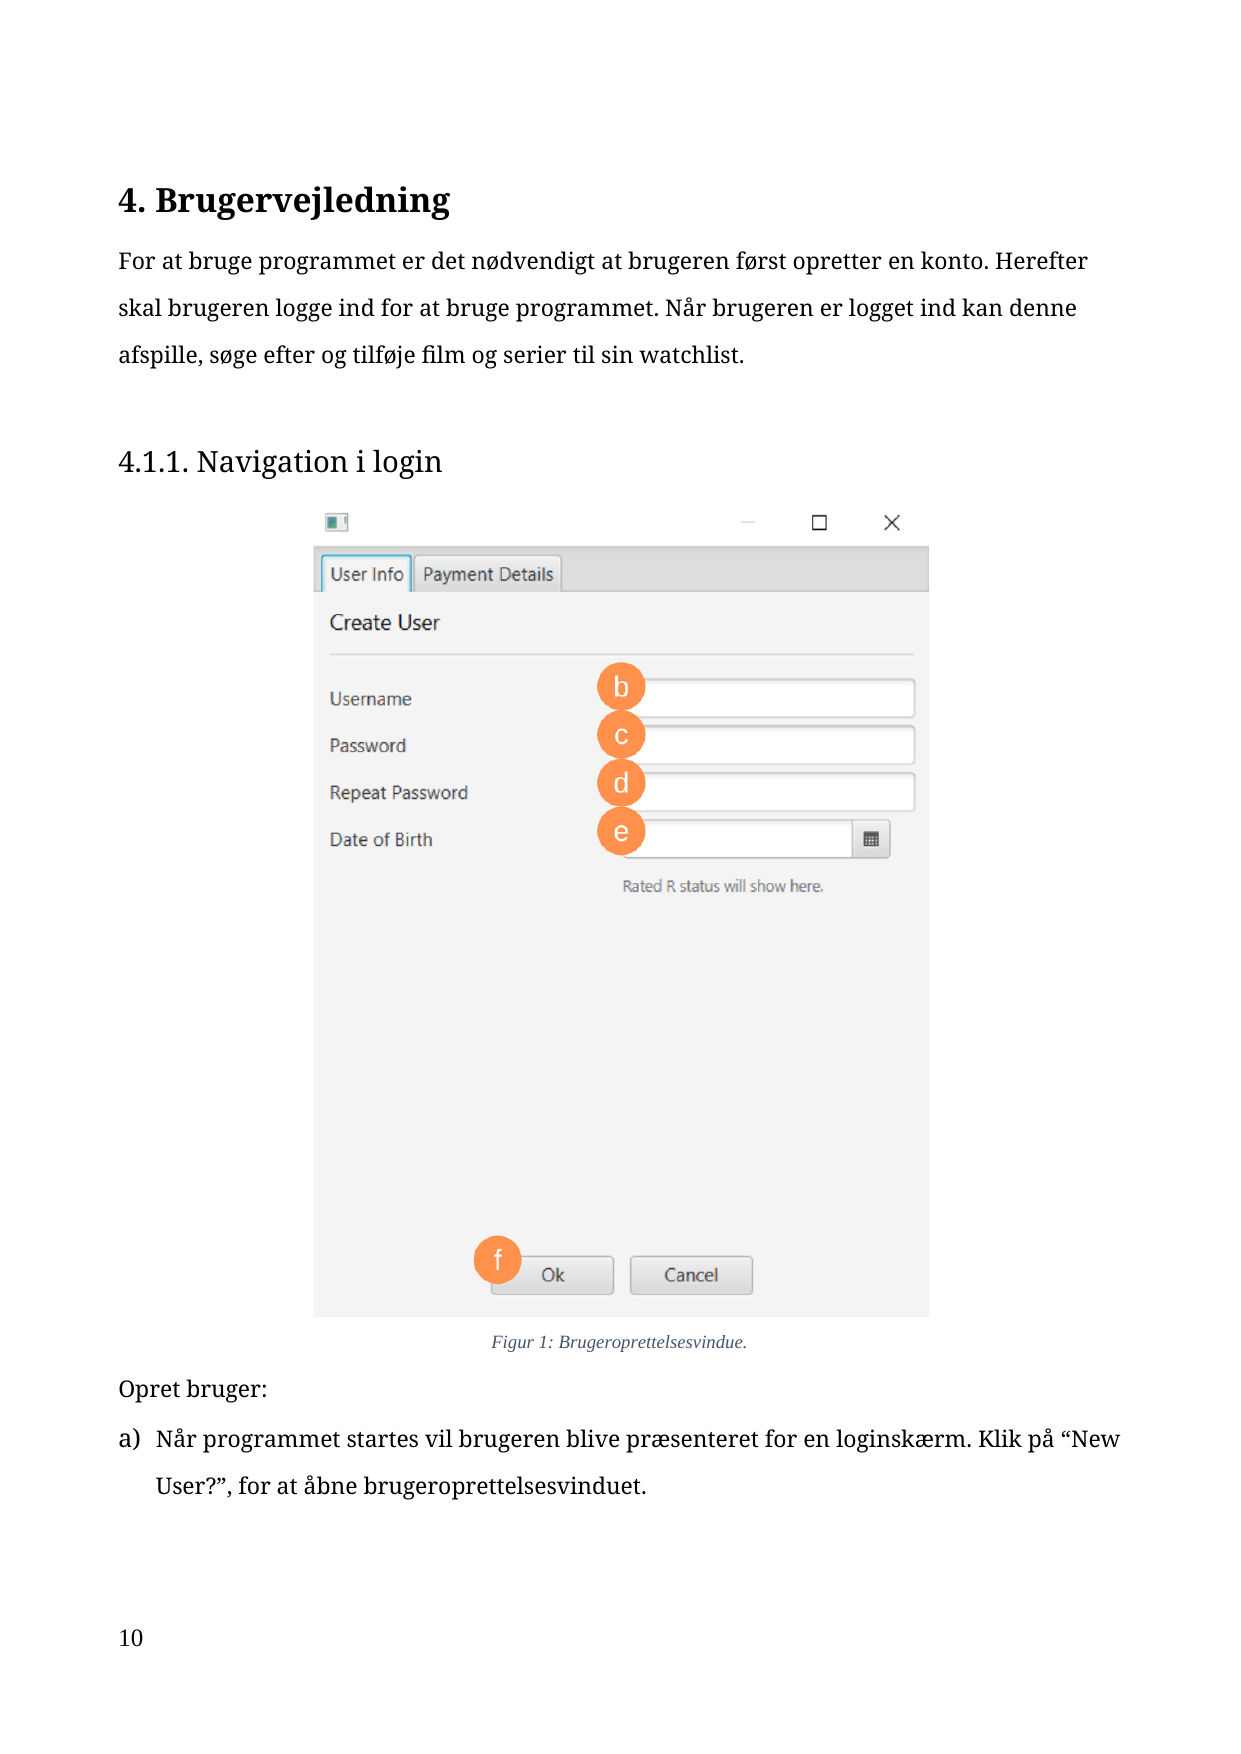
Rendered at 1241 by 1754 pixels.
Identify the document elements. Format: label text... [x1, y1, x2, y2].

list Når programmet startes vil brugeren blive præsenteret for en loginskærm. Klik på “New User?”, for at åbne brugeroprettelsesvinduet. [118, 1420, 1122, 1501]
text For at bruge programmet er det nødvendigt at brugeren først opretter en konto. Herefter skal brugeren logge ind for at bruge programmet. Når brugeren er logget ind kan denne afspille, søge efter og tilføje film og serier til sin watchlist. [118, 245, 1122, 370]
subtitle 4.1.1. Navigation i login [118, 441, 1122, 481]
subtitle 4. Brugervejledning [118, 177, 1122, 223]
picture [308, 500, 932, 1317]
text Opret bruger: [118, 1373, 1122, 1405]
text Figur 1: Brugeroprettelsesvindue. [118, 1331, 1122, 1353]
